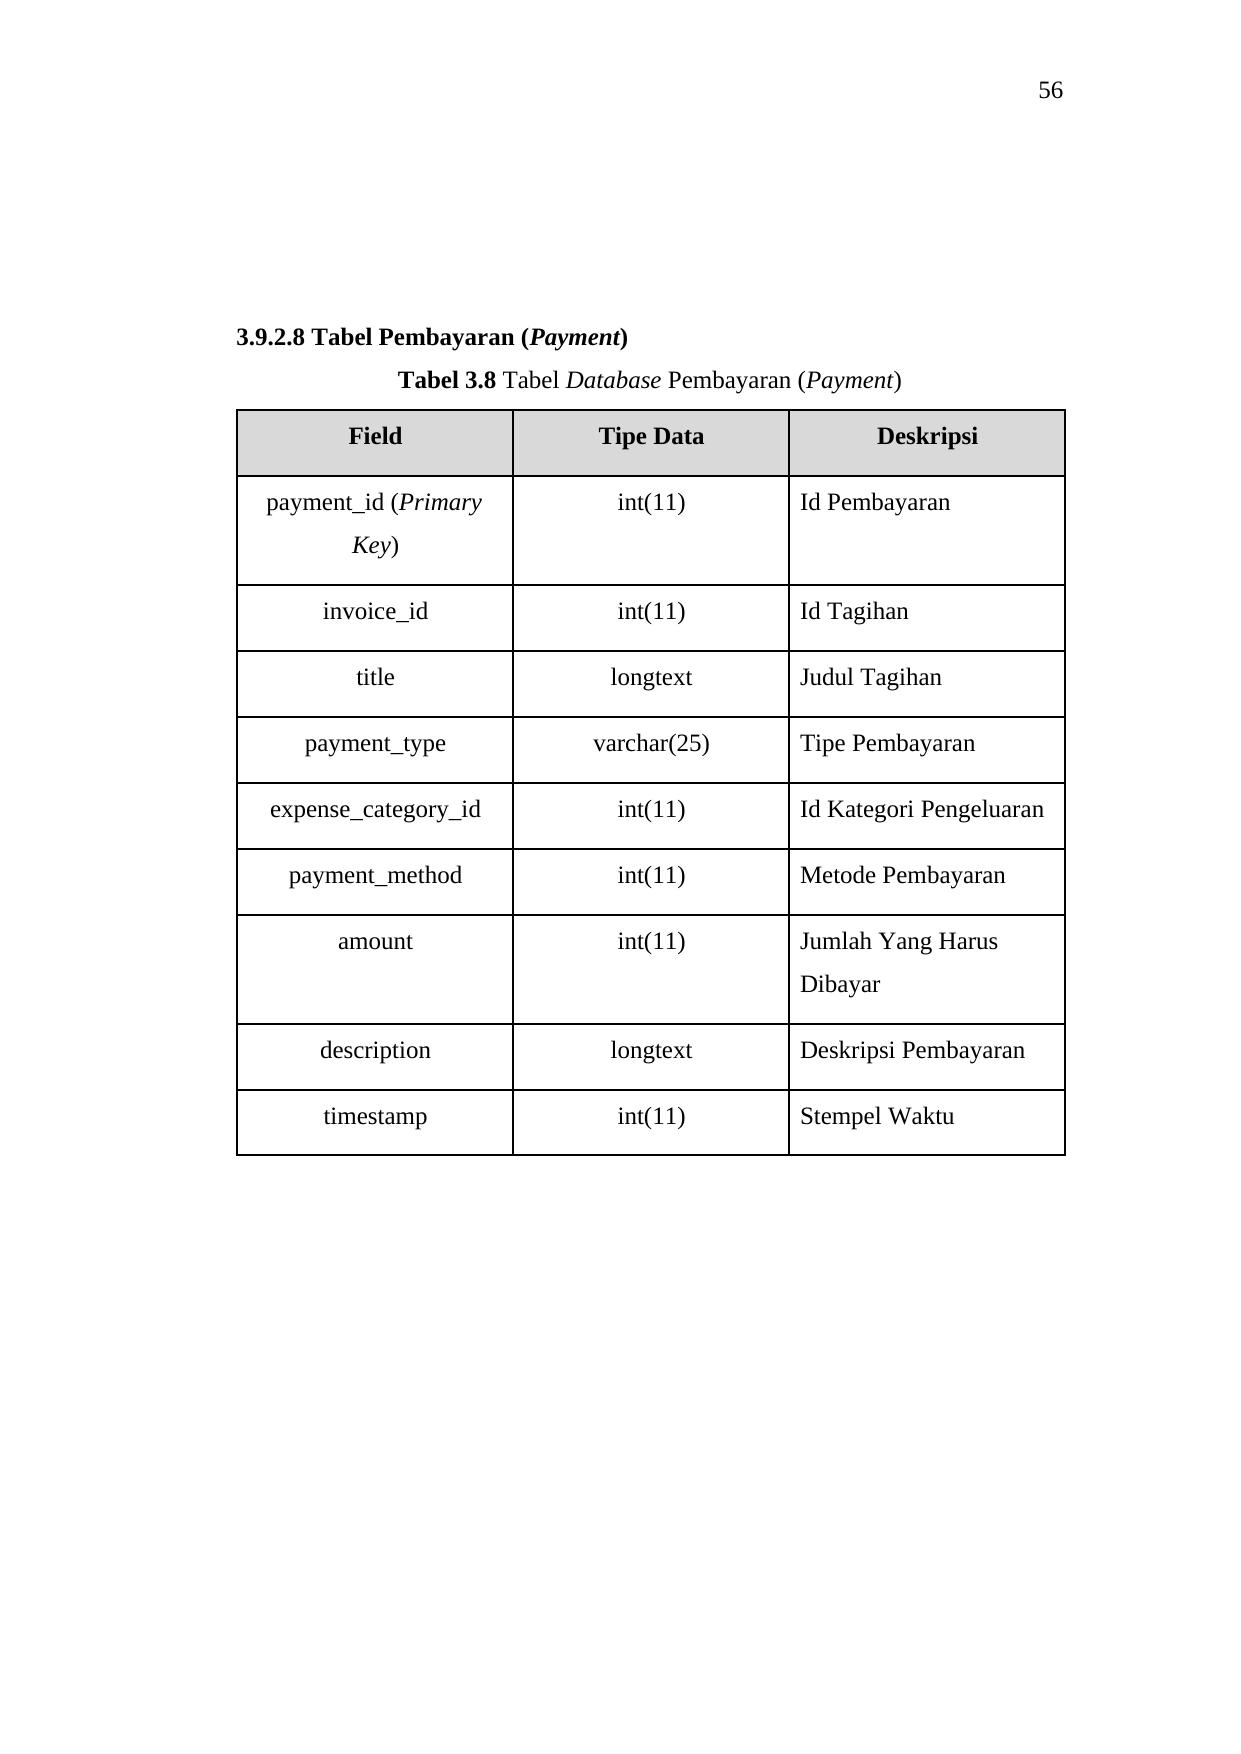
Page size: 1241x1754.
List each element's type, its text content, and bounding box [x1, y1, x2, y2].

subtitle Tabel 3.8 Tabel Database Pembayaran (Payment) [236, 366, 1063, 394]
table_cell varchar(25) [514, 718, 788, 782]
table_header Field [238, 411, 512, 475]
table_cell int(11) [514, 477, 788, 584]
table_cell int(11) [514, 916, 788, 1022]
table_cell longtext [514, 1025, 788, 1088]
table_cell Deskripsi Pembayaran [790, 1025, 1064, 1088]
table_cell Stempel Waktu [790, 1091, 1064, 1154]
table_cell Jumlah Yang Harus Dibayar [790, 916, 1064, 1022]
table_cell int(11) [514, 1091, 788, 1154]
table_cell Tipe Pembayaran [790, 718, 1064, 782]
table_cell Id Kategori Pengeluaran [790, 784, 1064, 847]
table_cell invoice_id [238, 586, 512, 650]
table_header Tipe Data [514, 411, 788, 475]
table_cell Id Pembayaran [790, 477, 1064, 584]
subtitle 3.9.2.8 Tabel Pembayaran (Payment) [236, 322, 1063, 351]
table_cell int(11) [514, 784, 788, 847]
table_cell int(11) [514, 586, 788, 650]
table_cell timestamp [238, 1091, 512, 1154]
table_cell payment_type [238, 718, 512, 782]
table_cell amount [238, 916, 512, 1022]
table_cell Id Tagihan [790, 586, 1064, 650]
table_cell Metode Pembayaran [790, 850, 1064, 913]
table_cell description [238, 1025, 512, 1088]
table_cell longtext [514, 652, 788, 716]
table_cell title [238, 652, 512, 716]
table_cell expense_category_id [238, 784, 512, 847]
table_cell int(11) [514, 850, 788, 913]
table_header Deskripsi [790, 411, 1064, 475]
table_cell payment_id (Primary Key) [238, 477, 512, 584]
table_cell payment_method [238, 850, 512, 913]
table_cell Judul Tagihan [790, 652, 1064, 716]
